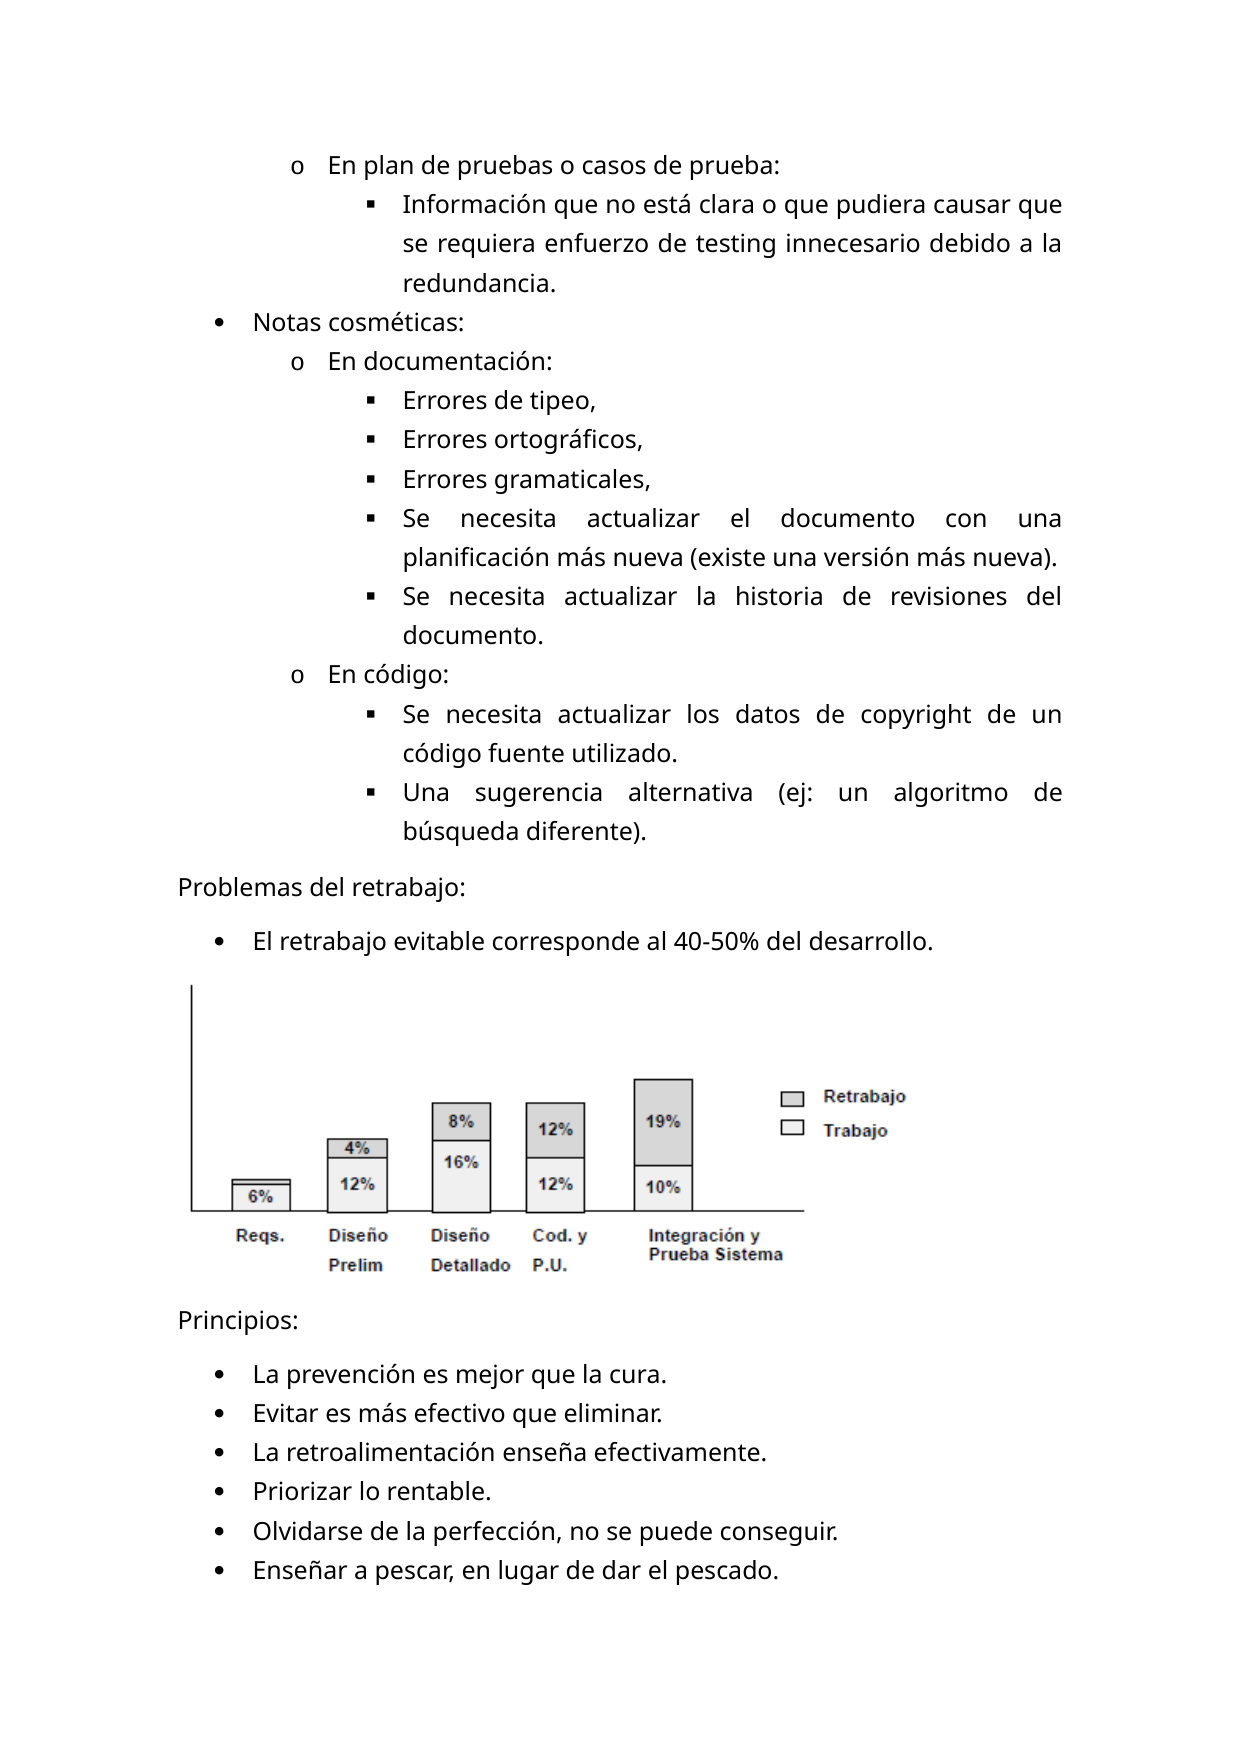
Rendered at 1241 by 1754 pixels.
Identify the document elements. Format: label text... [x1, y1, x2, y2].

list Priorizar lo rentable. [215, 1474, 1063, 1508]
list El retrabajo evitable corresponde al 40-50% del desarrollo. [215, 923, 1063, 957]
list En código: [290, 657, 1063, 691]
picture [177, 979, 914, 1284]
list Evitar es más efectivo que eliminar. [215, 1396, 1063, 1430]
list Errores gramaticales, [365, 461, 1063, 495]
list Una sugerencia alternativa (ej: un algoritmo de búsqueda diferente). [365, 775, 1063, 848]
text Problemas del retrabajo: [177, 870, 1063, 904]
list La retroalimentación enseña efectivamente. [215, 1435, 1063, 1469]
text Principios: [177, 1303, 1063, 1337]
list Notas cosméticas: [215, 304, 1063, 338]
list Se necesita actualizar el documento con una planificación más nueva (existe una versión más nueva). [365, 501, 1063, 574]
list Se necesita actualizar la historia de revisiones del documento. [365, 579, 1063, 652]
list En documentación: [290, 344, 1063, 378]
list En plan de pruebas o casos de prueba: [290, 148, 1063, 182]
list Olvidarse de la perfección, no se puede conseguir. [215, 1513, 1063, 1547]
list La prevención es mejor que la cura. [215, 1356, 1063, 1391]
list Se necesita actualizar los datos de copyright de un código fuente utilizado. [365, 697, 1063, 770]
list Errores de tipeo, [365, 383, 1063, 417]
list Enseñar a pescar, en lugar de dar el pescado. [215, 1552, 1063, 1586]
list Errores ortográficos, [365, 422, 1063, 456]
list Información que no está clara o que pudiera causar que se requiera enfuerzo de testing innecesario debido a la redundancia. [365, 187, 1063, 299]
